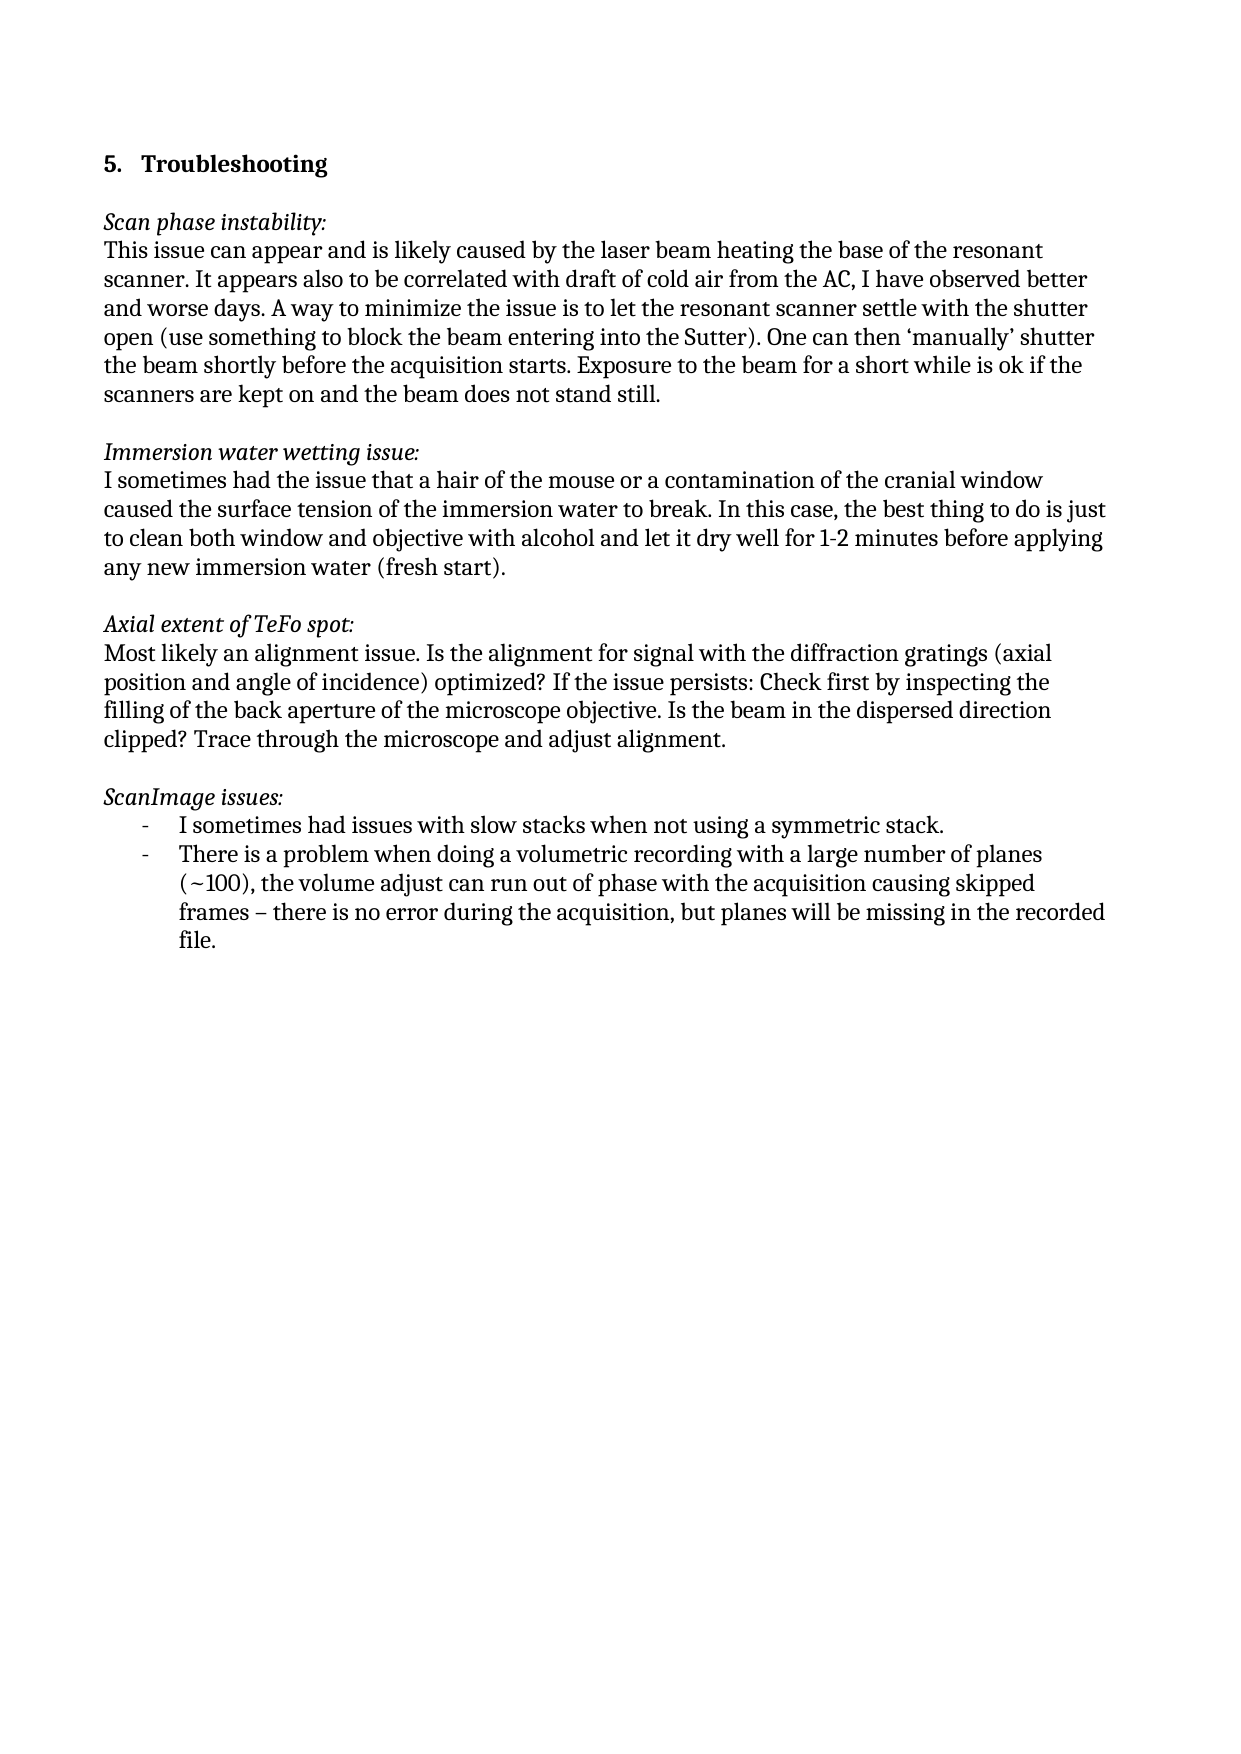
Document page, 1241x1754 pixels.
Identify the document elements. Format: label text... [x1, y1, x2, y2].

text This issue can appear and is likely caused by the laser beam heating the base of the resonant scanner. It appears also to be correlated with draft of cold air from the AC, I have observed better and worse days. A way to minimize the issue is to let the resonant scanner settle with the shutter open (use something to block the beam entering into the Sutter). One can then ‘manually’ shutter the beam shortly before the acquisition starts. Exposure to the beam for a short while is ok if the scanners are kept on and the beam does not stand still. [103, 236, 1108, 409]
list Troubleshooting [103, 150, 1108, 179]
list I sometimes had issues with slow stacks when not using a symmetric stack. [141, 811, 1108, 840]
text I sometimes had the issue that a hair of the mouse or a contamination of the cranial window caused the surface tension of the immersion water to break. In this case, the best thing to do is just to clean both window and objective with alcohol and let it dry well for 1-2 minutes before applying any new immersion water (fresh start). [103, 466, 1108, 581]
text Axial extent of TeFo spot: [103, 610, 1108, 639]
text ScanImage issues: [103, 782, 1108, 811]
list There is a problem when doing a volumetric recording with a large number of planes (~100), the volume adjust can run out of phase with the acquisition causing skipped frames – there is no error during the acquisition, but planes will be missing in the recorded file. [141, 840, 1108, 955]
text Most likely an alignment issue. Is the alignment for signal with the diffraction gratings (axial position and angle of incidence) optimized? If the issue persists: Check first by inspecting the filling of the back aperture of the microscope objective. Is the beam in the dispersed direction clipped? Trace through the microscope and adjust alignment. [103, 639, 1108, 754]
text Scan phase instability: [103, 207, 1108, 236]
text Immersion water wetting issue: [103, 437, 1108, 466]
